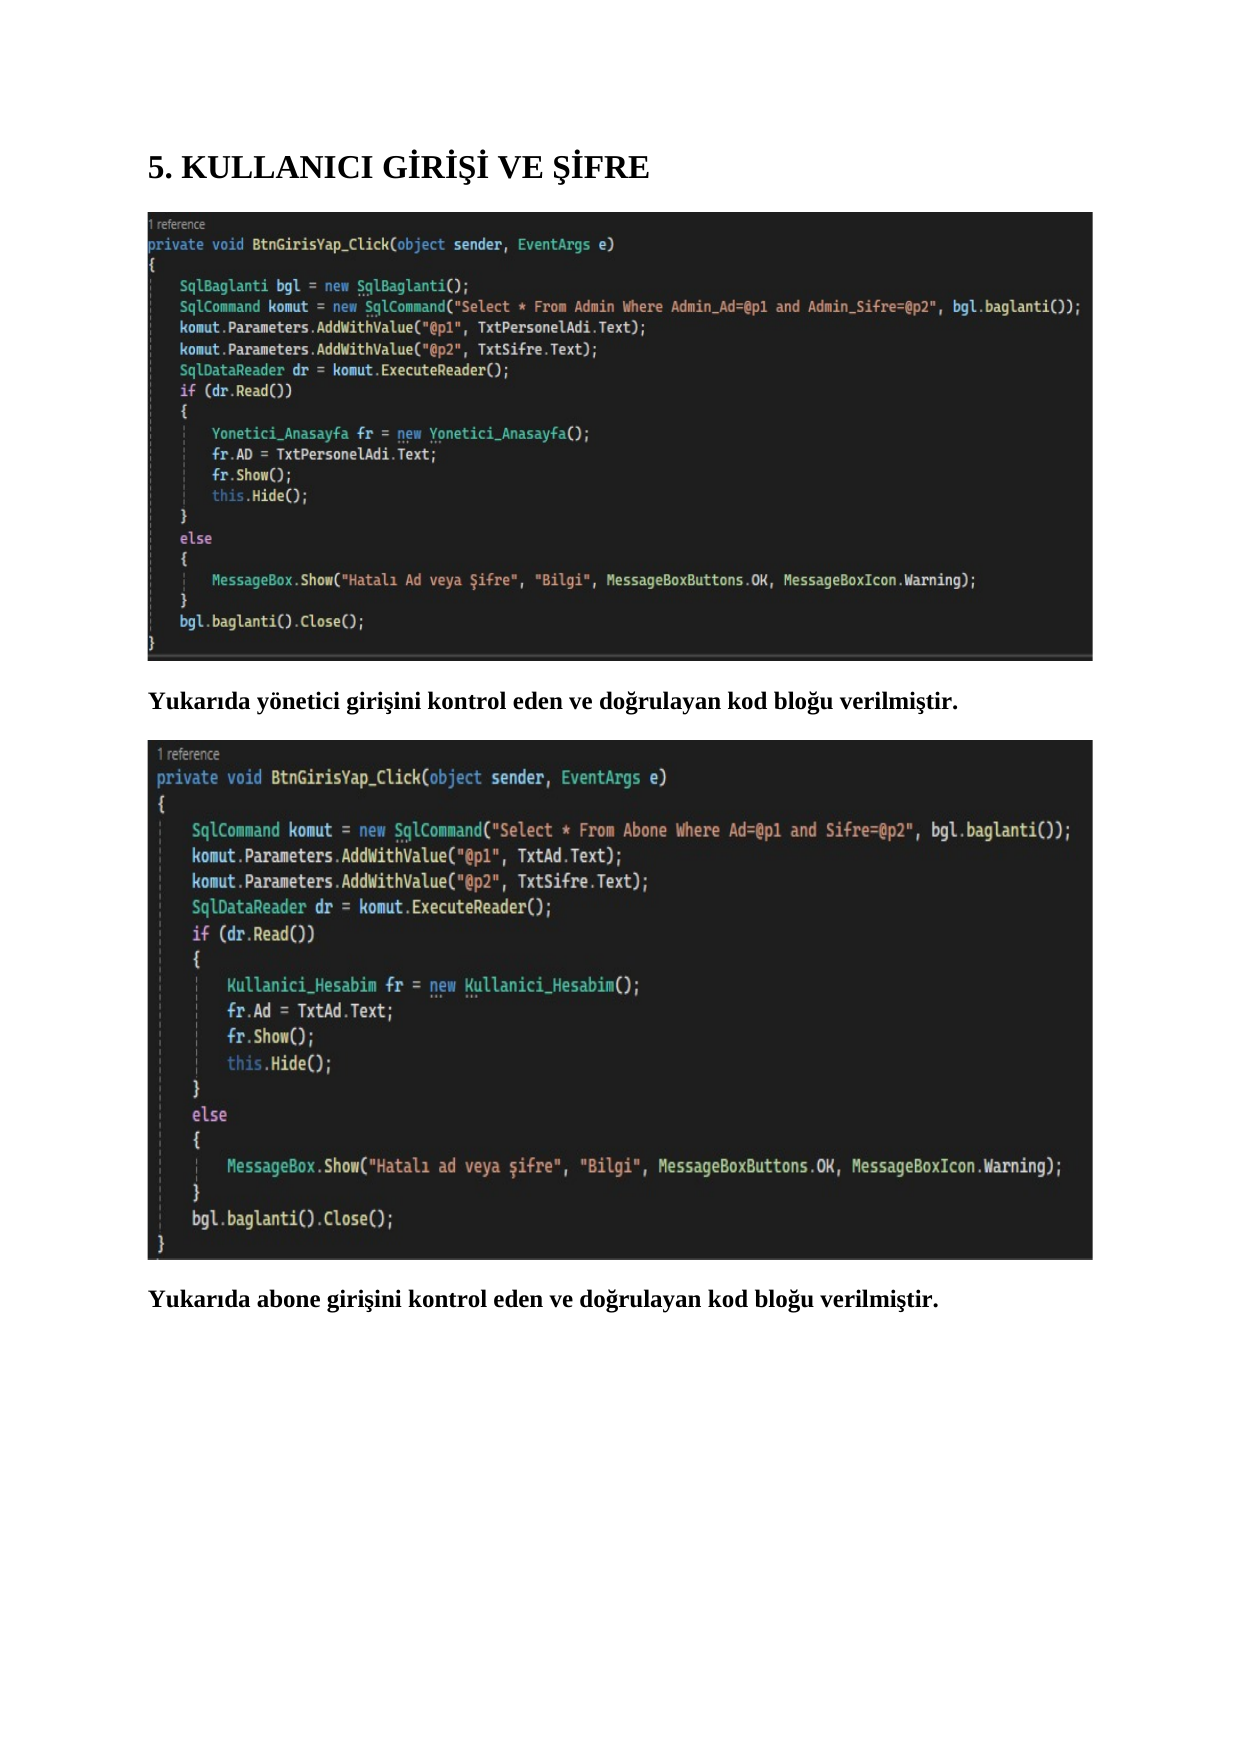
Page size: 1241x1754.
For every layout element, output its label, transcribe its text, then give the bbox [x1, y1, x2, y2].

picture [147, 212, 1093, 661]
text Yukarıda yönetici girişini kontrol eden ve doğrulayan kod bloğu verilmiştir. [148, 686, 1093, 715]
text Yukarıda abone girişini kontrol eden ve doğrulayan kod bloğu verilmiştir. [148, 1284, 1093, 1313]
picture [147, 740, 1093, 1260]
text 5. KULLANICI GİRİŞİ VE ŞİFRE [148, 148, 1093, 186]
